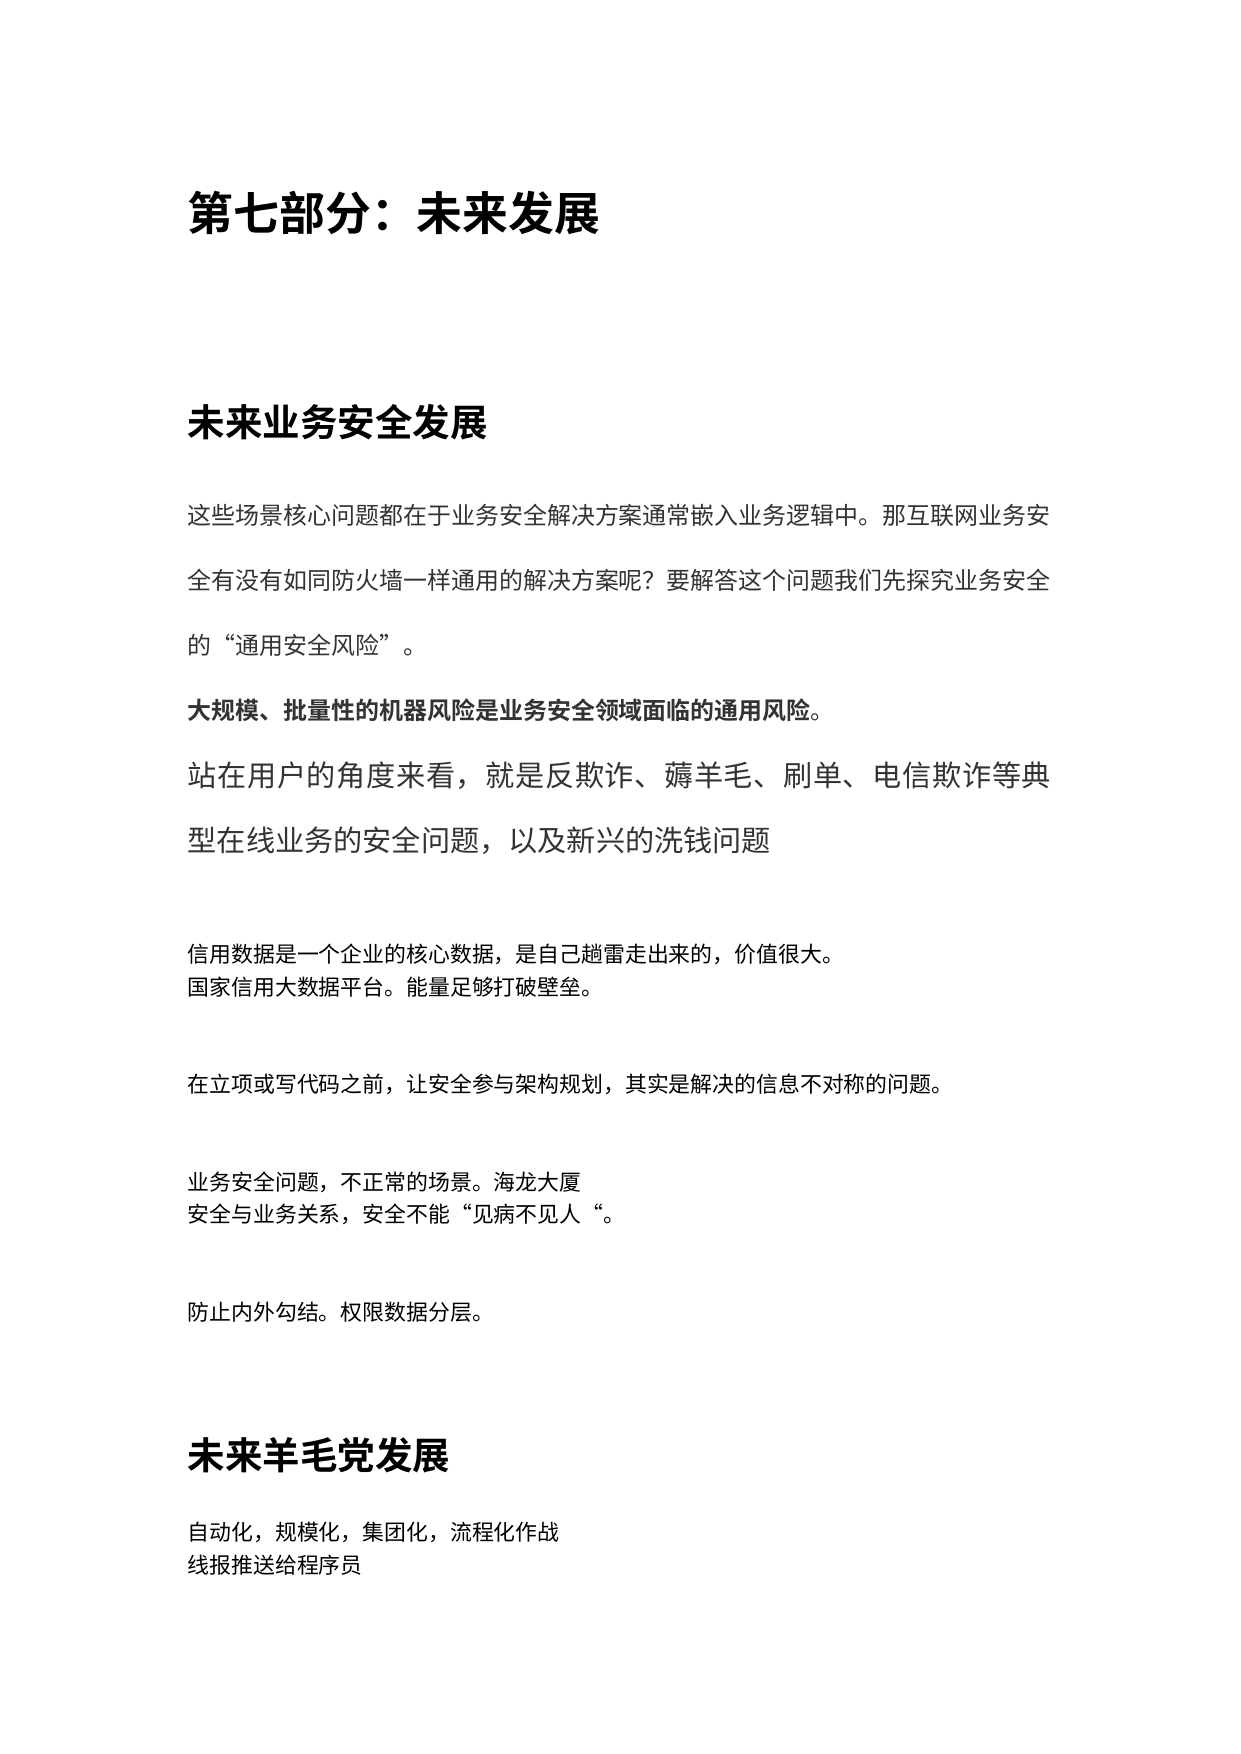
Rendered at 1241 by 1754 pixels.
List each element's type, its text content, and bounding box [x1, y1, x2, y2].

text 防止内外勾结。权限数据分层。 [187, 1294, 1053, 1327]
text 站在用户的角度来看，就是反欺诈、薅羊毛、刷单、电信欺诈等典型在线业务的安全问题，以及新兴的洗钱问题 [187, 742, 1053, 872]
subtitle 未来羊毛党发展 [187, 1421, 1053, 1486]
text 国家信用大数据平台。能量足够打破壁垒。 [187, 969, 1053, 1002]
subtitle 第七部分：未来发展 [187, 162, 1053, 259]
text 在立项或写代码之前，让安全参与架构规划，其实是解决的信息不对称的问题。 [187, 1067, 1053, 1099]
text 安全与业务关系，安全不能“见病不见人“。 [187, 1197, 1053, 1229]
text 业务安全问题，不正常的场景。海龙大厦 [187, 1164, 1053, 1197]
text 线报推送给程序员 [187, 1547, 1053, 1580]
text 大规模、批量性的机器风险是业务安全领域面临的通用风险。 [187, 677, 1053, 742]
text 自动化，规模化，集团化，流程化作战 [187, 1515, 1053, 1547]
text 信用数据是一个企业的核心数据，是自己趟雷走出来的，价值很大。 [187, 937, 1053, 969]
text 这些场景核心问题都在于业务安全解决方案通常嵌入业务逻辑中。那互联网业务安全有没有如同防火墙一样通用的解决方案呢？要解答这个问题我们先探究业务安全的“通用安全风险”。 [187, 482, 1053, 677]
subtitle 未来业务安全发展 [187, 387, 1053, 452]
